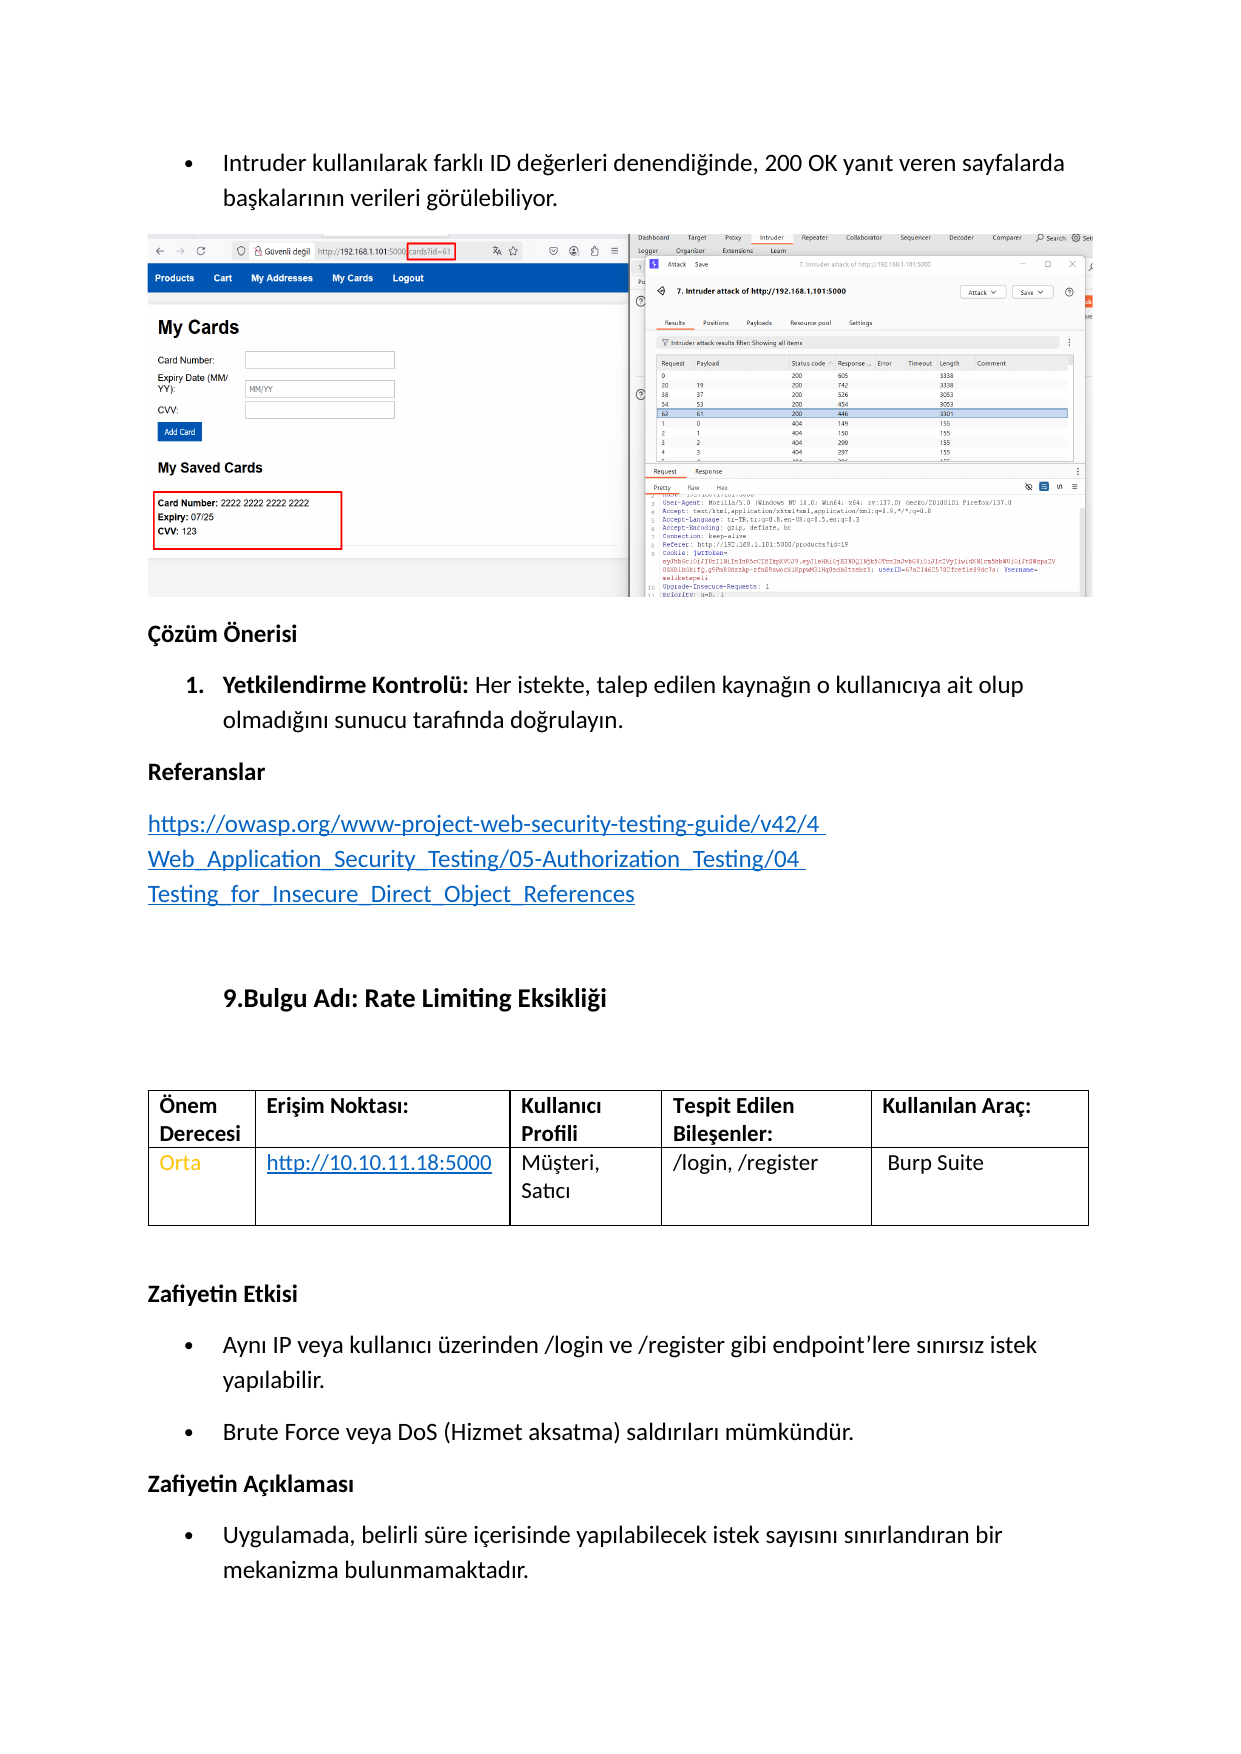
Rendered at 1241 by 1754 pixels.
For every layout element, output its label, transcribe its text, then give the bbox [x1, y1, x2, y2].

table_header Kullanılan Araç: [872, 1091, 1088, 1147]
table_cell /login, /register [662, 1148, 871, 1225]
table_cell Burp Suite [872, 1148, 1088, 1225]
list Brute Force veya DoS (Hizmet aksatma) saldırıları mümkündür. [185, 1416, 1093, 1447]
text 9.Bulgu Adı: Rate Limiting Eksikliği [148, 981, 1093, 1014]
text Zafiyetin Açıklaması [148, 1468, 1093, 1498]
list Yetkilendirme Kontrolü: Her istekte, talep edilen kaynağın o kullanıcıya ait olup olmadığını sunucu tarafında doğrulayın. [185, 669, 1093, 735]
table_cell Müşteri, Satıcı [511, 1148, 661, 1225]
table_header Erişim Noktası: [256, 1091, 509, 1147]
text Referanslar [148, 756, 1093, 787]
table_header Tespit Edilen Bileşenler: [662, 1091, 871, 1147]
list Aynı IP veya kullanıcı üzerinden /login ve /register gibi endpoint’lere sınırsız istek yapılabilir. [185, 1329, 1093, 1395]
text https://owasp.org/www-project-web-security-testing-guide/v42/4 Web_Application_Security_Testing/05-Authorization_Testing/04 Testing_for_Insecure_Direct_Object_References [148, 808, 1093, 908]
list Uygulamada, belirli süre içerisinde yapılabilecek istek sayısını sınırlandıran bir mekanizma bulunmamaktadır. [185, 1519, 1093, 1585]
text Çözüm Önerisi [148, 618, 1093, 648]
picture [147, 234, 1093, 597]
table_header Kullanıcı Profili [511, 1091, 661, 1147]
list Intruder kullanılarak farklı ID değerleri denendiğinde, 200 OK yanıt veren sayfalarda başkalarının verileri görülebiliyor. [185, 148, 1093, 213]
table_cell Orta [149, 1148, 255, 1225]
table_cell http://10.10.11.18:5000 [256, 1148, 509, 1225]
table_header Önem Derecesi [149, 1091, 255, 1147]
text Zafiyetin Etkisi [148, 1278, 1093, 1308]
